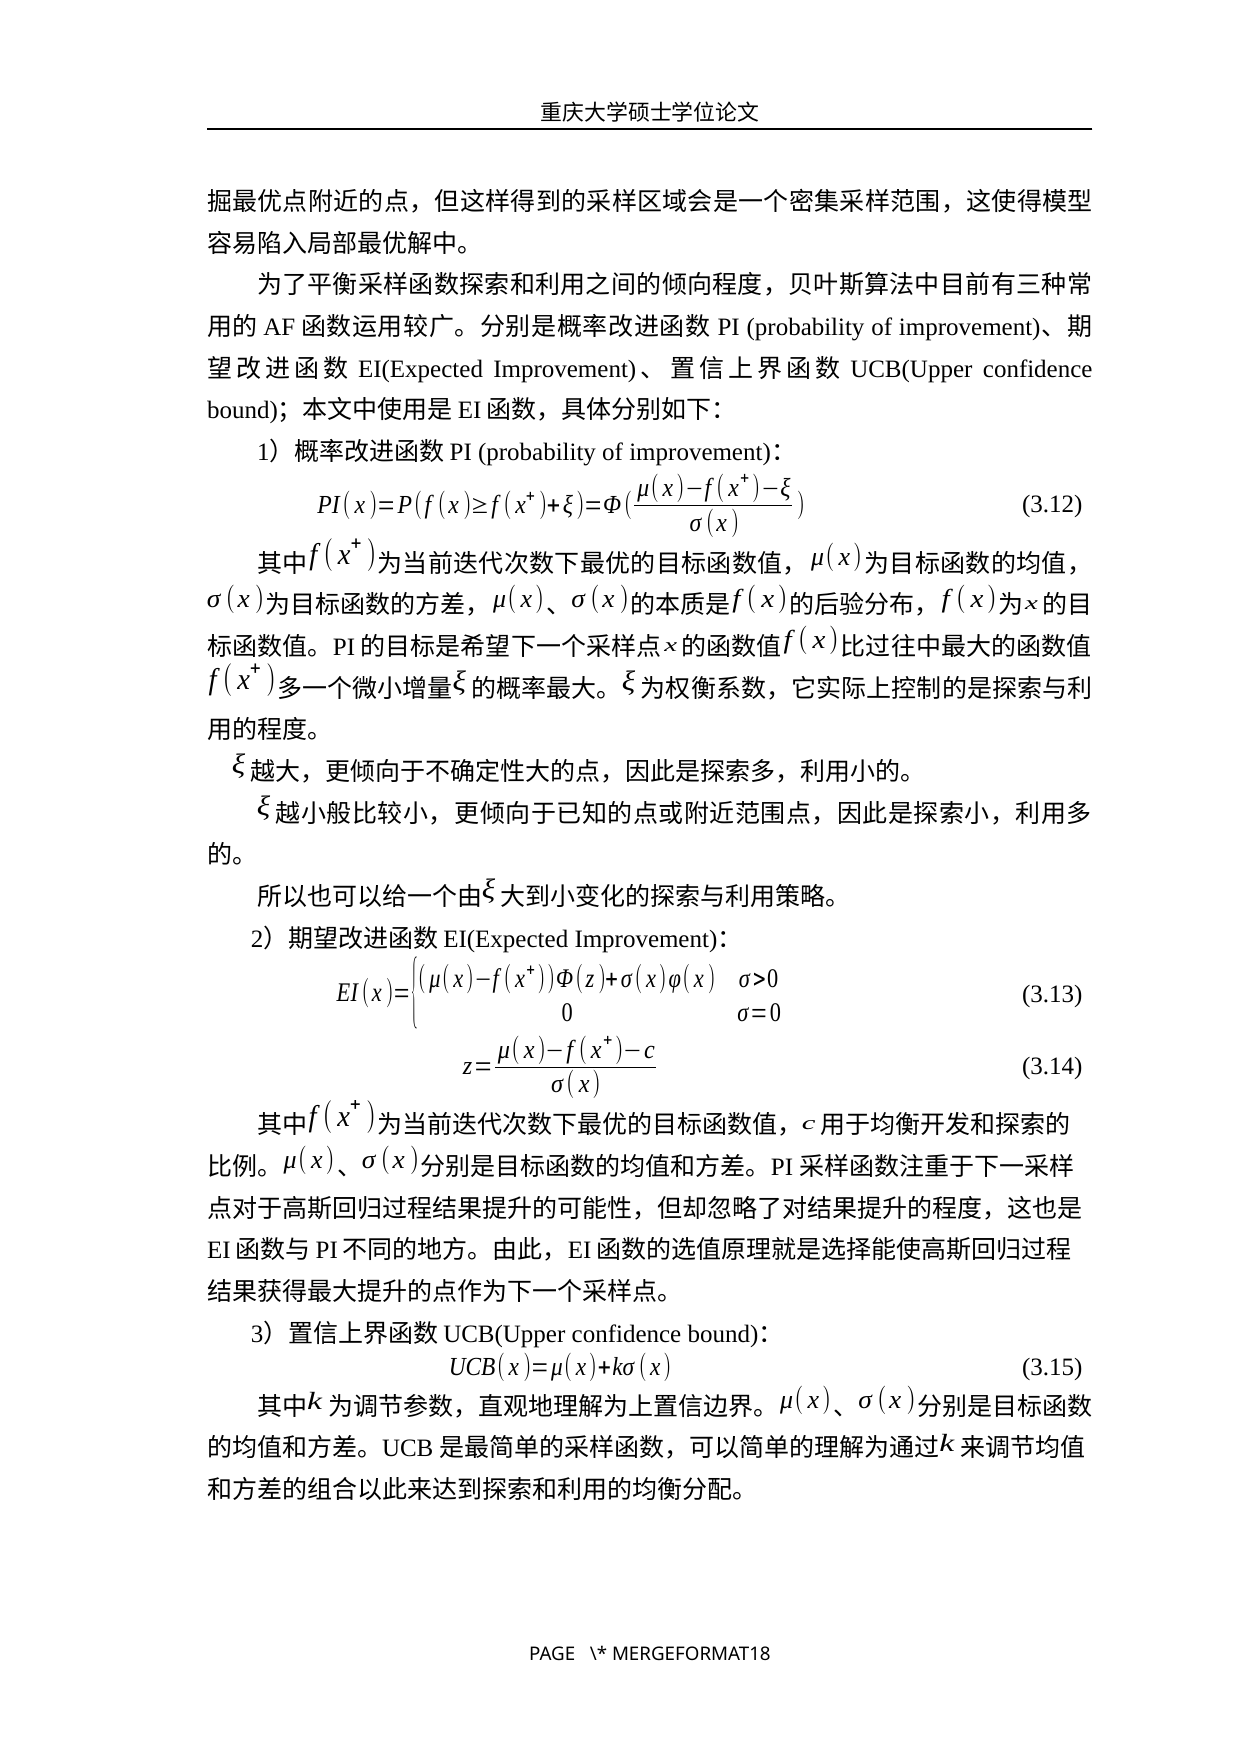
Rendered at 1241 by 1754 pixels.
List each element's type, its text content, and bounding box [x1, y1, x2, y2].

text 越小般比较小，更倾向于已知的点或附近范围点，因此是探索小，利用多的。 [207, 789, 1092, 872]
text 为了平衡采样函数探索和利用之间的倾向程度，贝叶斯算法中目前有三种常用的AF函数运用较广。分别是概率改进函数PI (probability of improvement)、期望改进函数EI(Expected Improvement)、置信上界函数UCB(Upper confidence bound)；本文中使用是EI函数，具体分别如下： [207, 261, 1092, 427]
table_cell (3.14) [916, 1031, 1093, 1101]
table_header [206, 956, 916, 1031]
text 其中为当前迭代次数下最优的目标函数值，为目标函数的均值，为目标函数的方差，、的本质是的后验分布，为的目标函数值。PI的目标是希望下一个采样点的函数值比过往中最大的函数值多一个微小增量的概率最大。为权衡系数，它实际上控制的是探索与利用的程度。 [207, 539, 1092, 747]
table_header (3.13) [916, 956, 1093, 1031]
table_cell [206, 1031, 916, 1101]
list 概率改进函数PI (probability of improvement)： [207, 427, 1092, 469]
text 越大，更倾向于不确定性大的点，因此是探索多，利用小的。 [207, 747, 1092, 789]
table_header (3.12) [916, 469, 1093, 539]
table_header [206, 469, 916, 539]
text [207, 177, 1092, 261]
text 3）置信上界函数UCB(Upper confidence bound)： [251, 1309, 1092, 1351]
text 2）期望改进函数EI(Expected Improvement)： [251, 914, 1092, 956]
text 所以也可以给一个由大到小变化的探索与利用策略。 [207, 872, 1092, 914]
text 其中为当前迭代次数下最优的目标函数值，用于均衡开发和探索的比例。、分别是目标函数的均值和方差。PI 采样函数注重于下一采样点对于高斯回归过程结果提升的可能性，但却忽略了对结果提升的程度，这也是EI函数与PI不同的地方。由此，EI函数的选值原理就是选择能使高斯回归过程结果获得最大提升的点作为下一个采样点。 [207, 1101, 1092, 1309]
text 其中为调节参数，直观地理解为上置信边界。、分别是目标函数的均值和方差。UCB 是最简单的采样函数，可以简单的理解为通过来调节均值和方差的组合以此来达到探索和利用的均衡分配。 [207, 1382, 1092, 1507]
table_header [206, 1351, 916, 1382]
table_header (3.15) [916, 1351, 1093, 1382]
